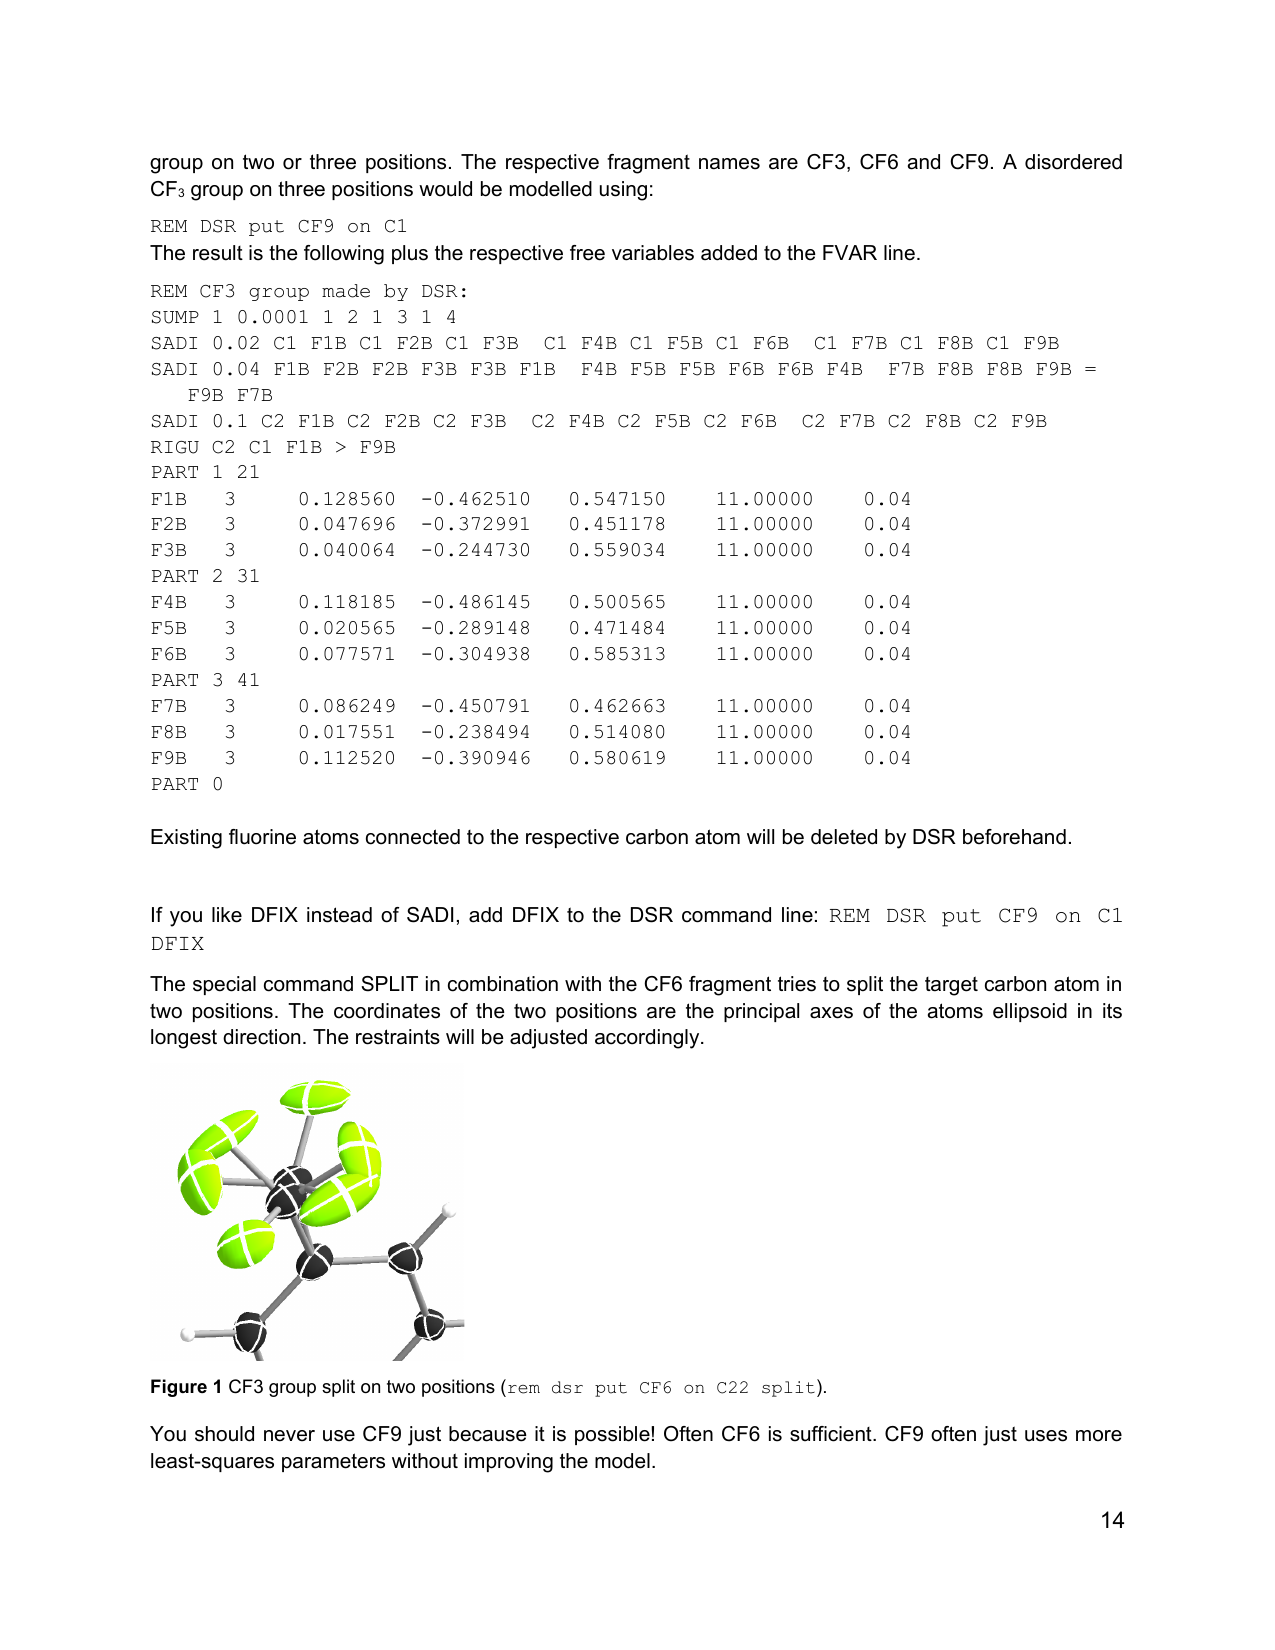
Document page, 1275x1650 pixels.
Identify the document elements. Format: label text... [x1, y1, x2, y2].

text F7B 3 0.086249 -0.450791 0.462663 11.00000 0.04 [150, 695, 1125, 719]
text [150, 150, 1125, 200]
text F9B 3 0.112520 -0.390946 0.580619 11.00000 0.04 [150, 747, 1125, 771]
text Figure 1 CF3 group split on two positions (rem dsr put CF6 on C22 split). [150, 1376, 1125, 1399]
text F5B 3 0.020565 -0.289148 0.471484 11.00000 0.04 [150, 617, 1125, 641]
text F4B 3 0.118185 -0.486145 0.500565 11.00000 0.04 [150, 591, 1125, 615]
text SADI 0.02 C1 F1B C1 F2B C1 F3B C1 F4B C1 F5B C1 F6B C1 F7B C1 F8B C1 F9B [150, 332, 1125, 356]
text You should never use CF9 just because it is possible! Often CF6 is sufficient. CF9 often just uses more least-squares parameters without improving the model. [150, 1422, 1125, 1472]
text F3B 3 0.040064 -0.244730 0.559034 11.00000 0.04 [150, 539, 1125, 563]
text SUMP 1 0.0001 1 2 1 3 1 4 [150, 306, 1125, 329]
picture [150, 1063, 465, 1361]
text The special command SPLIT in combination with the CF6 fragment tries to split the target carbon atom in two positions. The coordinates of the two positions are the principal axes of the atoms ellipsoid in its longest direction. The restraints will be adjusted accordingly. [150, 972, 1125, 1049]
text F2B 3 0.047696 -0.372991 0.451178 11.00000 0.04 [150, 513, 1125, 537]
text F8B 3 0.017551 -0.238494 0.514080 11.00000 0.04 [150, 721, 1125, 744]
text REM CF3 group made by DSR: [150, 280, 1125, 304]
text F1B 3 0.128560 -0.462510 0.547150 11.00000 0.04 [150, 487, 1125, 511]
text F6B 3 0.077571 -0.304938 0.585313 11.00000 0.04 [150, 643, 1125, 667]
text PART 1 21 [150, 462, 1125, 485]
text REM DSR put CF9 on C1 [150, 215, 1125, 239]
text PART 0 [150, 773, 1125, 796]
text The result is the following plus the respective free variables added to the FVAR line. [150, 241, 1125, 265]
text If you like DFIX instead of SADI, add DFIX to the DSR command line: REM DSR put CF9 on C1 DFIX [150, 902, 1125, 957]
text SADI 0.04 F1B F2B F2B F3B F3B F1B F4B F5B F5B F6B F6B F4B F7B F8B F8B F9B = [150, 358, 1125, 381]
text PART 3 41 [150, 669, 1125, 693]
text F9B F7B [150, 384, 1125, 407]
text RIGU C2 C1 F1B > F9B [150, 436, 1125, 459]
text Existing fluorine atoms connected to the respective carbon atom will be deleted by DSR beforehand. [150, 825, 1125, 849]
text SADI 0.1 C2 F1B C2 F2B C2 F3B C2 F4B C2 F5B C2 F6B C2 F7B C2 F8B C2 F9B [150, 410, 1125, 433]
text PART 2 31 [150, 565, 1125, 589]
